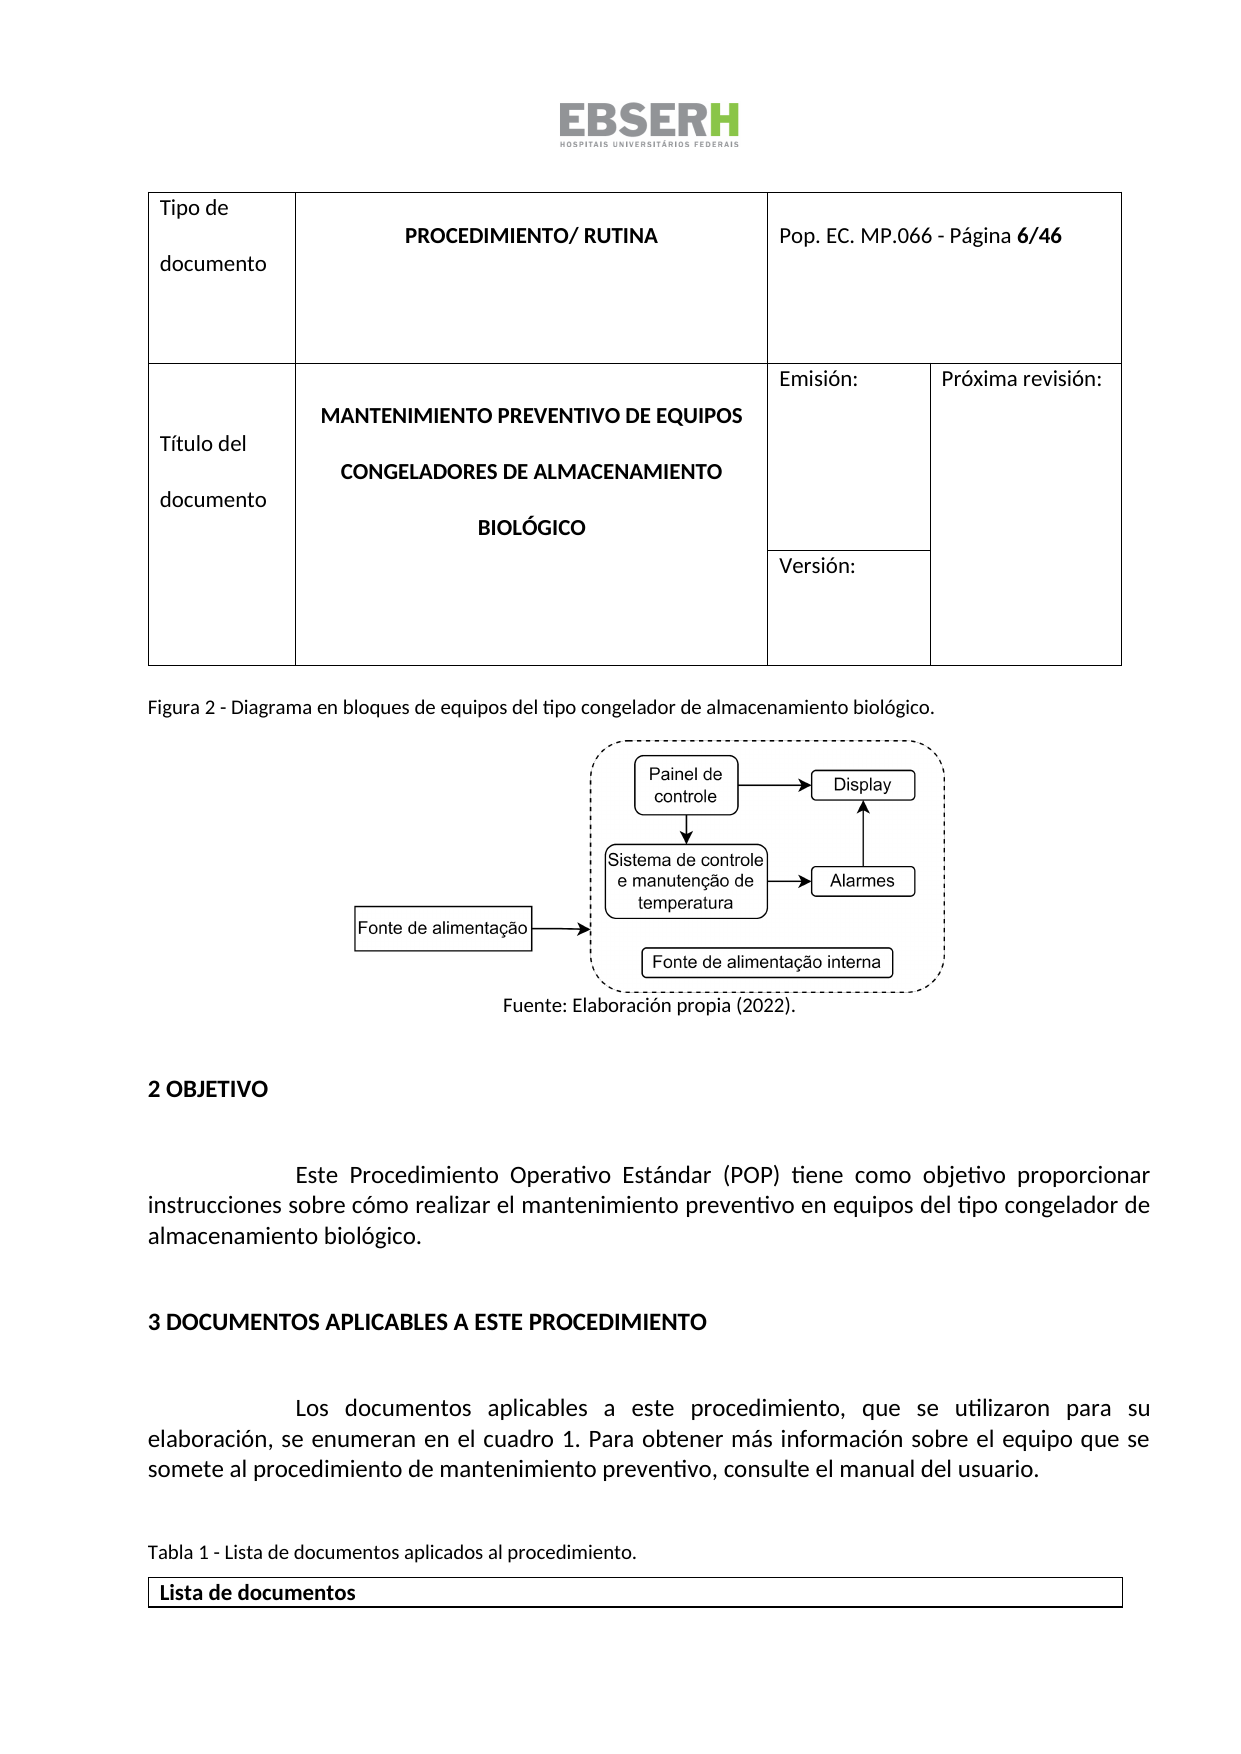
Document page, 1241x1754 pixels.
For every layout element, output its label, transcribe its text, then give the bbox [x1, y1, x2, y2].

text Figura 2 - Diagrama en bloques de equipos del tipo congelador de almacenamiento biológico. [148, 694, 1152, 719]
subtitle 3 DOCUMENTOS APLICABLES A ESTE PROCEDIMIENTO [148, 1306, 1152, 1337]
subtitle 2 OBJETIVO [148, 1073, 1152, 1104]
table_header Lista de documentos [149, 1578, 1122, 1606]
picture [558, 101, 741, 147]
text Los documentos aplicables a este procedimiento, que se utilizaron para su elaboración, se enumeran en el cuadro 1. Para obtener más información sobre el equipo que se somete al procedimiento de mantenimiento preventivo, consulte el manual del usuario. [148, 1392, 1152, 1484]
text Tabla 1 - Lista de documentos aplicados al procedimiento. [148, 1539, 1152, 1565]
text Fuente: Elaboración propia (2022). [148, 992, 1152, 1018]
picture [354, 740, 945, 993]
text Este Procedimiento Operativo Estándar (POP) tiene como objetivo proporcionar instrucciones sobre cómo realizar el mantenimiento preventivo en equipos del tipo congelador de almacenamiento biológico. [148, 1159, 1152, 1251]
